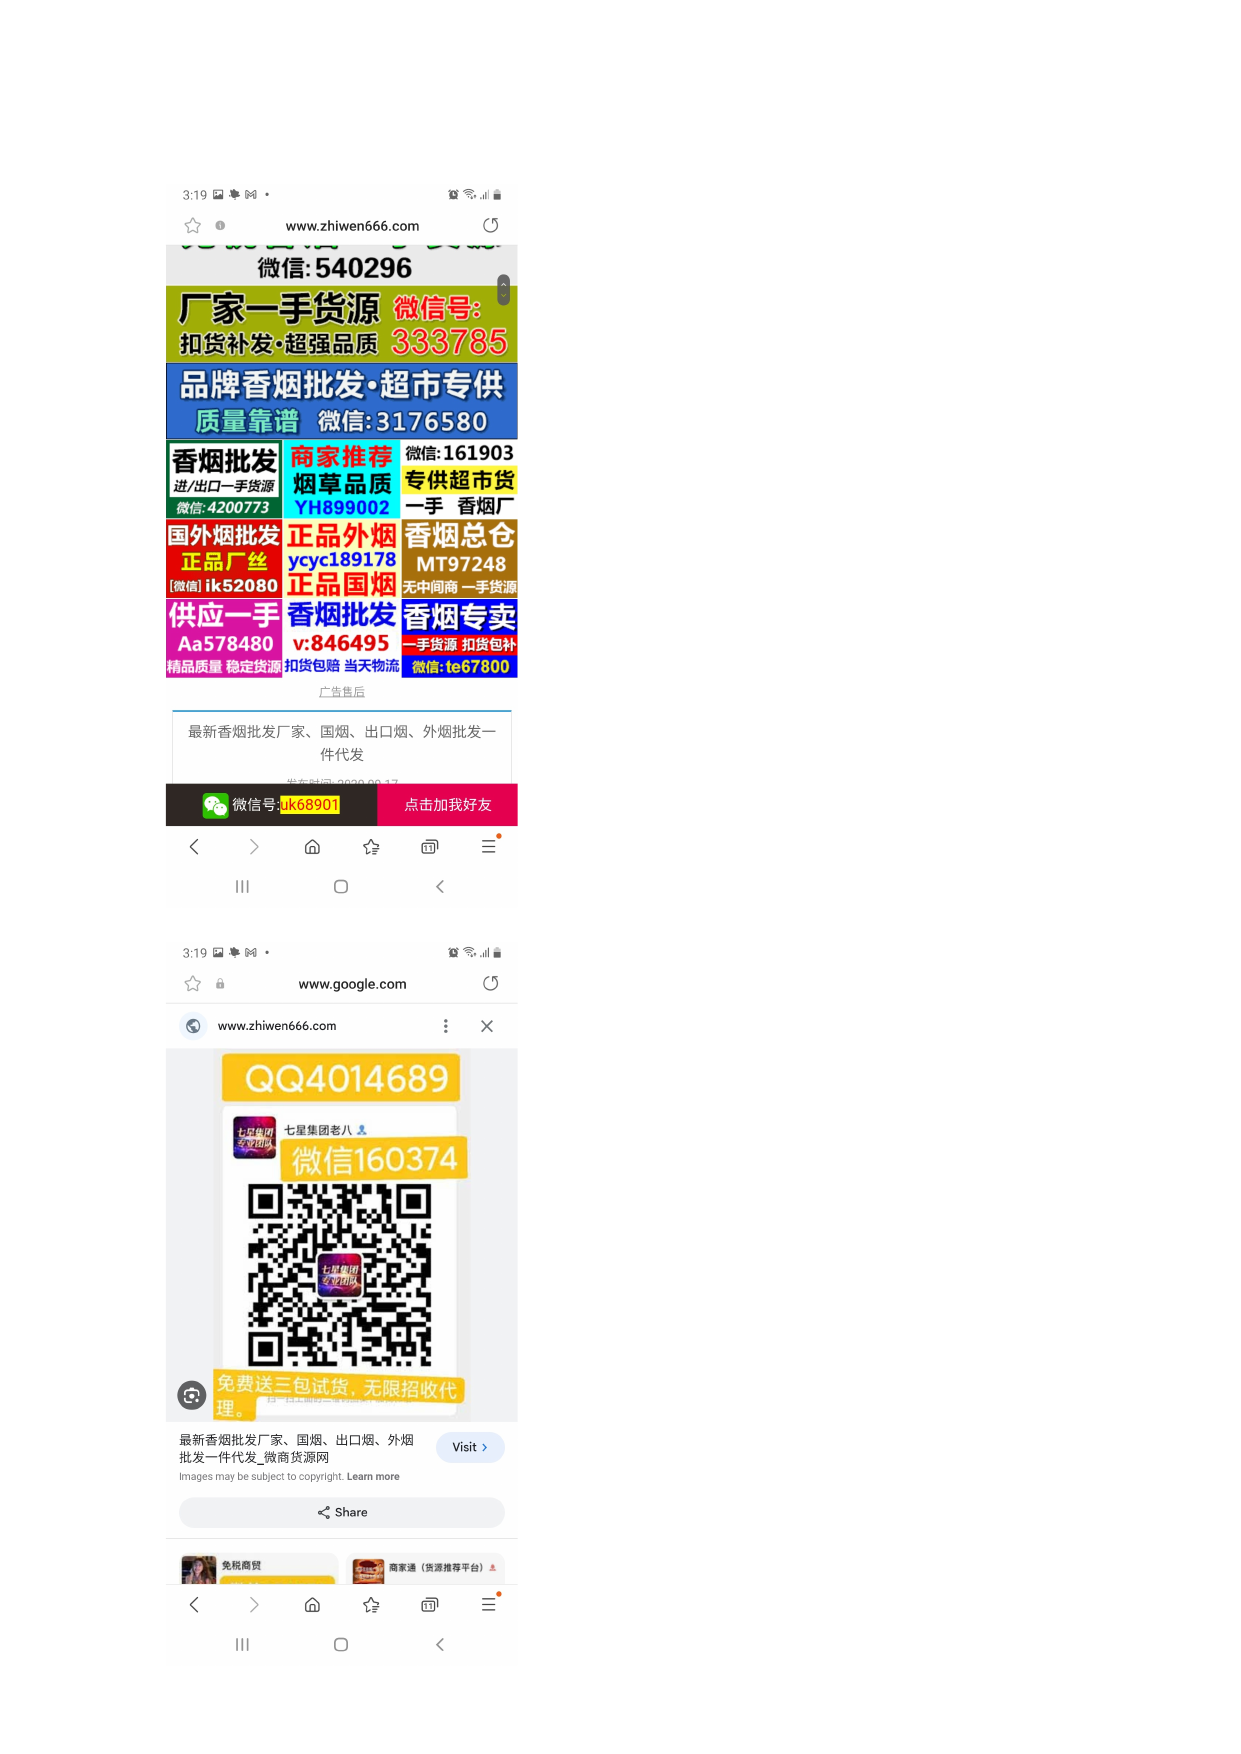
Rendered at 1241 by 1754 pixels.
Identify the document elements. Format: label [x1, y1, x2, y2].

picture [165, 184, 518, 908]
picture [165, 942, 518, 1666]
